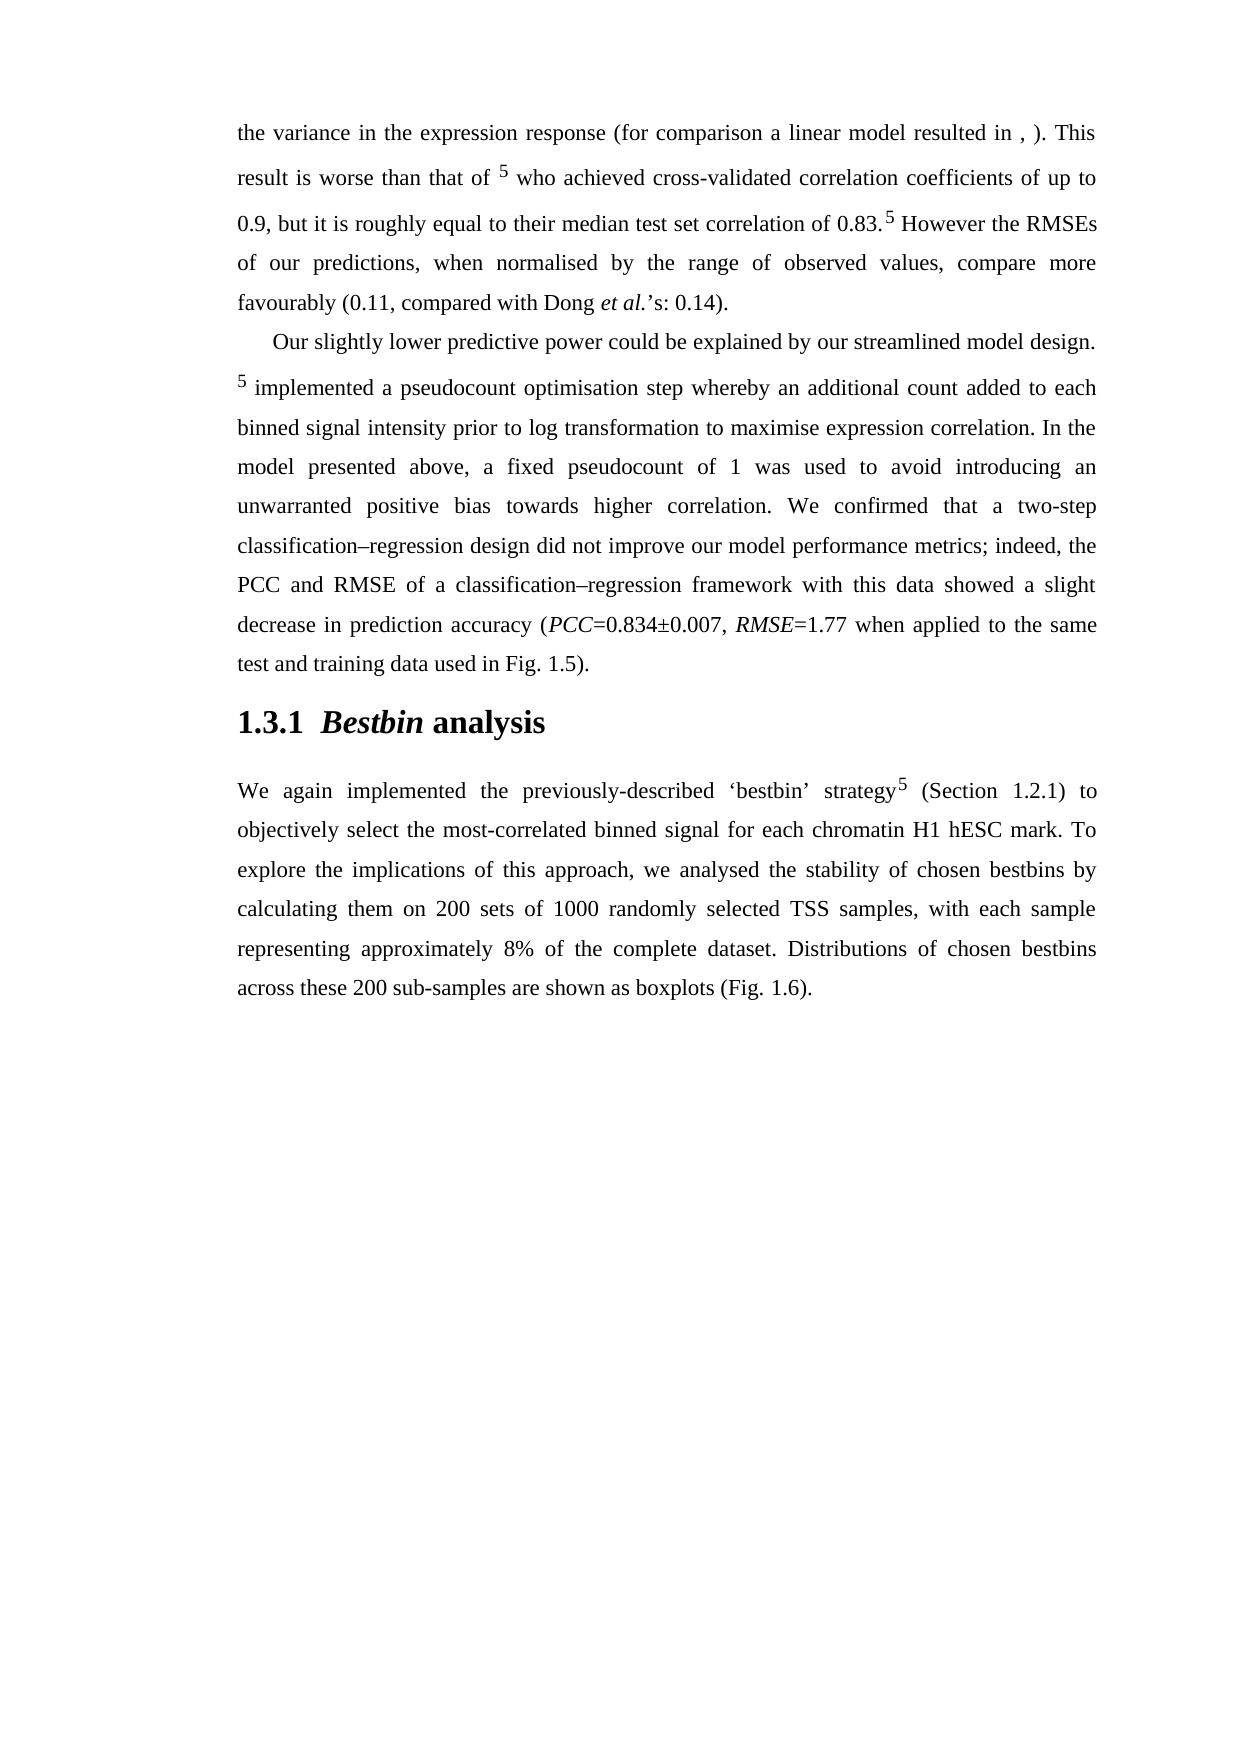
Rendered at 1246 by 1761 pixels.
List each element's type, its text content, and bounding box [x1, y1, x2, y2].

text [237, 118, 1098, 315]
text We again implemented the previously-described ‘bestbin’ strategy5 (Section 1.2.1) to objectively select the most-correlated binned signal for each chromatin H1 hESC mark. To explore the implications of this approach, we analysed the stability of chosen bestbins by calculating them on 200 sets of 1000 randomly selected TSS samples, with each sample representing approximately 8% of the complete dataset. Distributions of chosen bestbins across these 200 sub-samples are shown as boxplots (Fig. 6). [237, 772, 1098, 1001]
subtitle 1.3.1 Bestbin analysis [237, 702, 1098, 741]
text Our slightly lower predictive power could be explained by our streamlined model design. 5 implemented a pseudocount optimisation step whereby an additional count added to each binned signal intensity prior to log transformation to maximise expression correlation. In the model presented above, a fixed pseudocount of 1 was used to avoid introducing an unwarranted positive bias towards higher correlation. We confirmed that a two-step classification–regression design did not improve our model performance metrics; indeed, the PCC and RMSE of a classification–regression framework with this data showed a slight decrease in prediction accuracy (PCC=0.834±0.007, RMSE=1.77 when applied to the same test and training data used in Fig. 5). [237, 328, 1098, 677]
